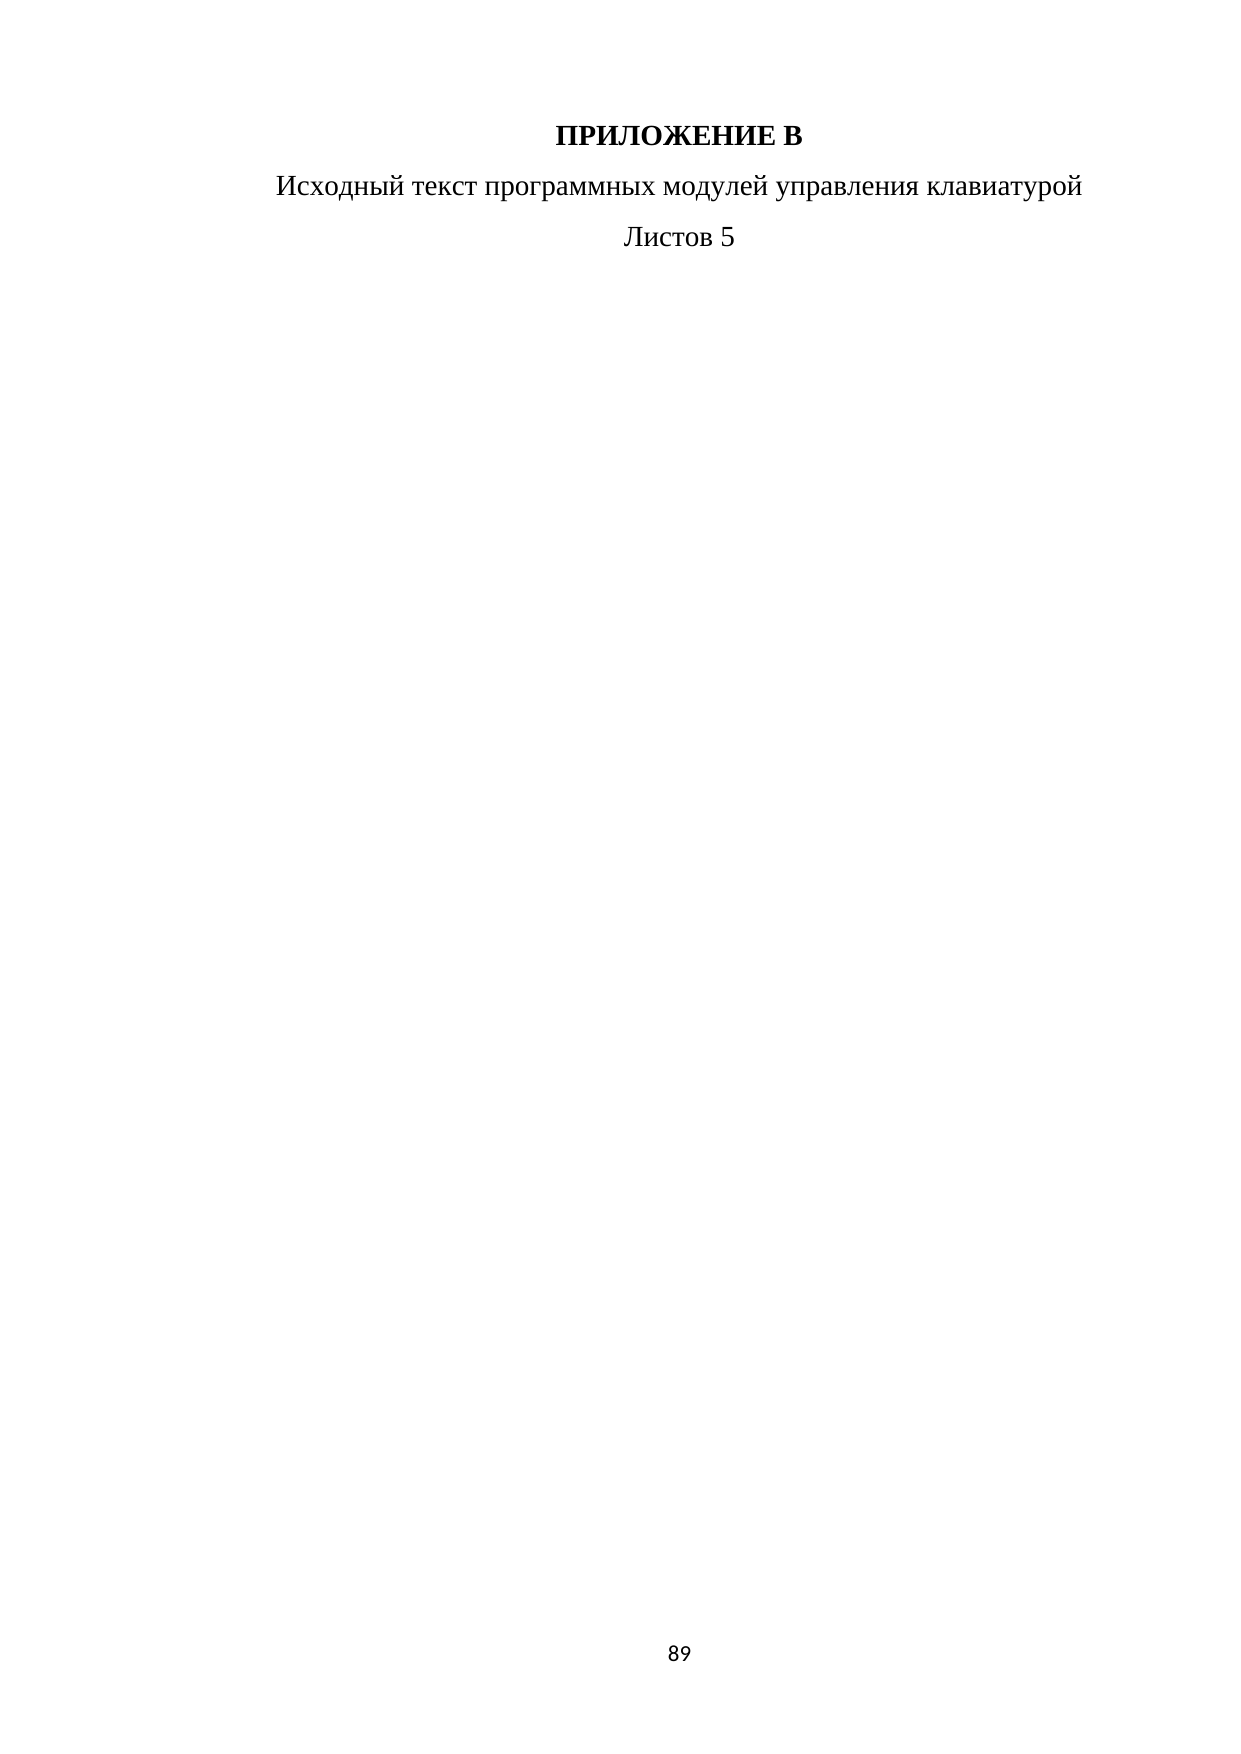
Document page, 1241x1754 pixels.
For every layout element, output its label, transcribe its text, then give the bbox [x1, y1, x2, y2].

text ПРИЛОЖЕНИЕ В [177, 118, 1181, 152]
text Листов 5 [177, 219, 1181, 252]
text Исходный текст программных модулей управления клавиатурой [177, 168, 1181, 202]
